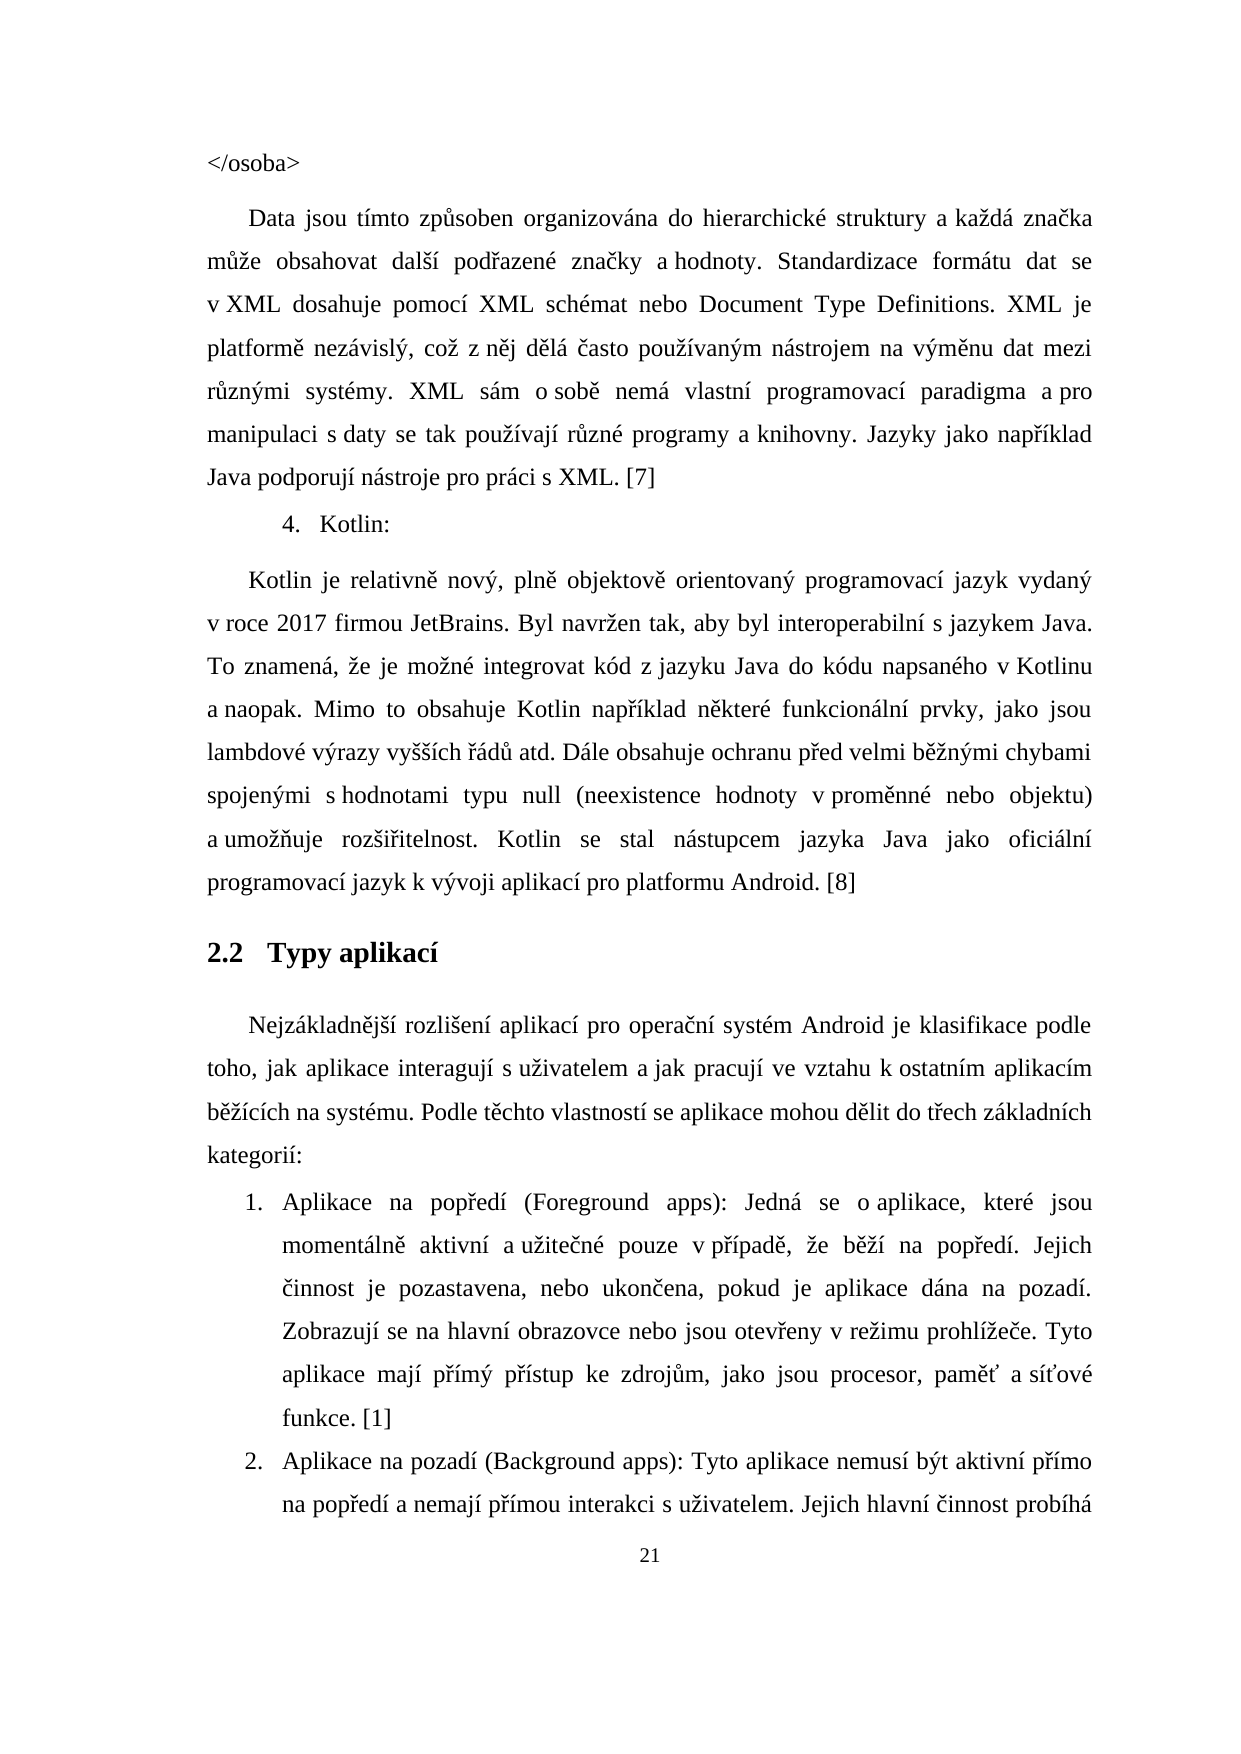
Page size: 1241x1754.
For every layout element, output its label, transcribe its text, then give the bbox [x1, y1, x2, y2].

text Nejzákladnější rozlišení aplikací pro operační systém Android je klasifikace podle toho, jak aplikace interagují s uživatelem a jak pracují ve vztahu k ostatním aplikacím běžících na systému. Podle těchto vlastností se aplikace mohou dělit do třech základních kategorií: [207, 1010, 1092, 1168]
subtitle Typy aplikací [207, 935, 1092, 968]
text Kotlin je relativně nový, plně objektově orientovaný programovací jazyk vydaný v roce 2017 firmou JetBrains. Byl navržen tak, aby byl interoperabilní s jazykem Java. To znamená, že je možné integrovat kód z jazyku Java do kódu napsaného v Kotlinu a naopak. Mimo to obsahuje Kotlin například některé funkcionální prvky, jako jsou lambdové výrazy vyšších řádů atd. Dále obsahuje ochranu před velmi běžnými chybami spojenými s hodnotami typu null (neexistence hodnoty v proměnné nebo objektu) a umožňuje rozšiřitelnost. Kotlin se stal nástupcem jazyka Java jako oficiální programovací jazyk k vývoji aplikací pro platformu Android. [8] [207, 565, 1092, 896]
text Data jsou tímto způsoben organizována do hierarchické struktury a každá značka může obsahovat další podřazené značky a hodnoty. Standardizace formátu dat se v XML dosahuje pomocí XML schémat nebo Document Type Definitions. XML je platformě nezávislý, což z něj dělá často používaným nástrojem na výměnu dat mezi různými systémy. XML sám o sobě nemá vlastní programovací paradigma a pro manipulaci s daty se tak používají různé programy a knihovny. Jazyky jako například Java podporují nástroje pro práci s XML. [7] [207, 203, 1092, 491]
list Kotlin: [282, 509, 1092, 538]
text </osoba> [207, 148, 1092, 176]
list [244, 1446, 1092, 1518]
list Aplikace na popředí (Foreground apps): Jedná se o aplikace, které jsou momentálně aktivní a užitečné pouze v případě, že běží na popředí. Jejich činnost je pozastavena, nebo ukončena, pokud je aplikace dána na pozadí. Zobrazují se na hlavní obrazovce nebo jsou otevřeny v režimu prohlížeče. Tyto aplikace mají přímý přístup ke zdrojům, jako jsou procesor, paměť a síťové funkce. [1] [244, 1187, 1092, 1431]
